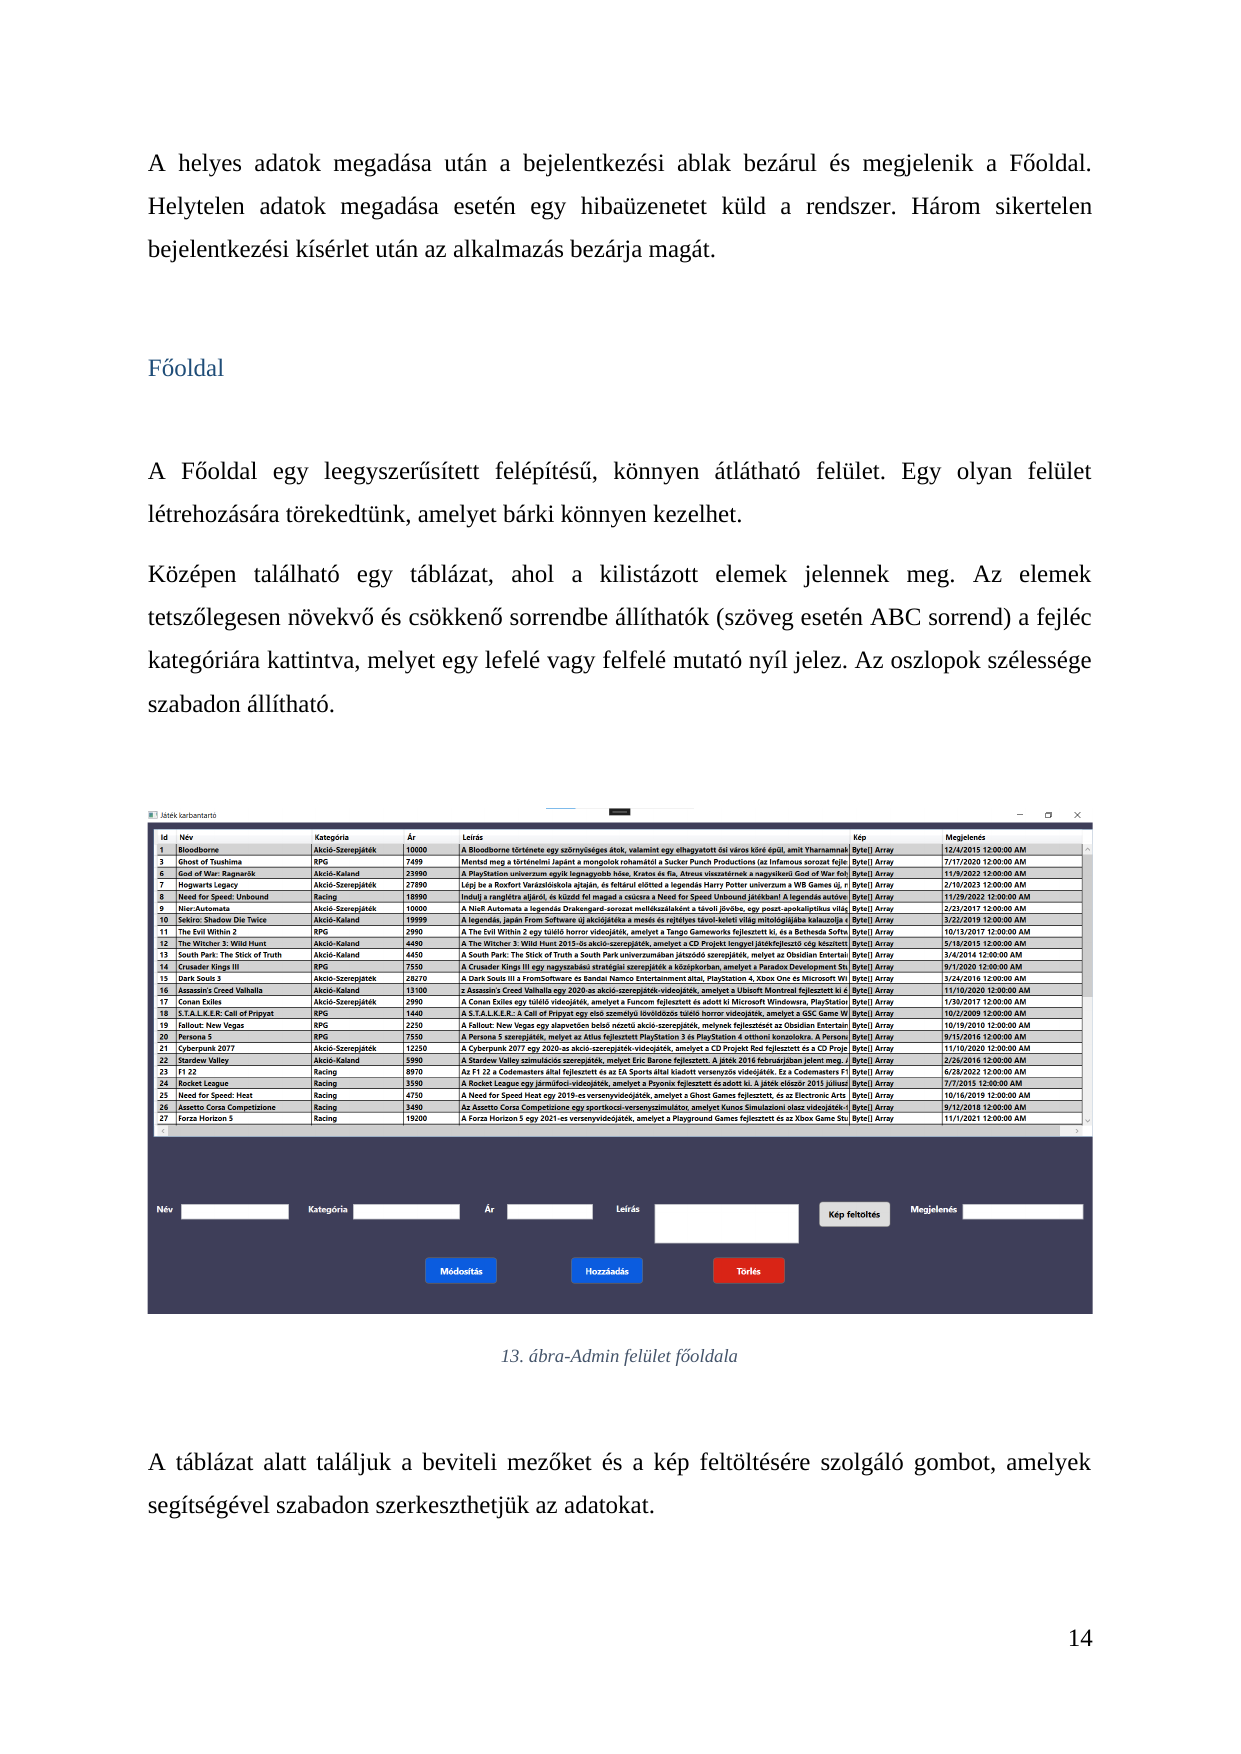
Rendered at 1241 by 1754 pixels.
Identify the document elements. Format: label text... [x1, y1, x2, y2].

subtitle Főoldal [148, 353, 1093, 382]
text A Főoldal egy leegyszerűsített felépítésű, könnyen átlátható felület. Egy olyan felület létrehozására törekedtünk, amelyet bárki könnyen kezelhet. [148, 456, 1093, 528]
picture [147, 808, 1093, 1314]
text 13. ábra-Admin felület főoldala [148, 1345, 1093, 1366]
text A helyes adatok megadása után a bejelentkezési ablak bezárul és megjelenik a Főoldal. Helytelen adatok megadása esetén egy hibaüzenetet küld a rendszer. Három sikertelen bejelentkezési kísérlet után az alkalmazás bezárja magát. [148, 148, 1093, 263]
text Középen található egy táblázat, ahol a kilistázott elemek jelennek meg. Az elemek tetszőlegesen növekvő és csökkenő sorrendbe állíthatók (szöveg esetén ABC sorrend) a fejléc kategóriára kattintva, melyet egy lefelé vagy felfelé mutató nyíl jelez. Az oszlopok szélessége szabadon állítható. [148, 559, 1093, 717]
text A táblázat alatt találjuk a beviteli mezőket és a kép feltöltésére szolgáló gombot, amelyek segítségével szabadon szerkeszthetjük az adatokat. [148, 1447, 1093, 1519]
